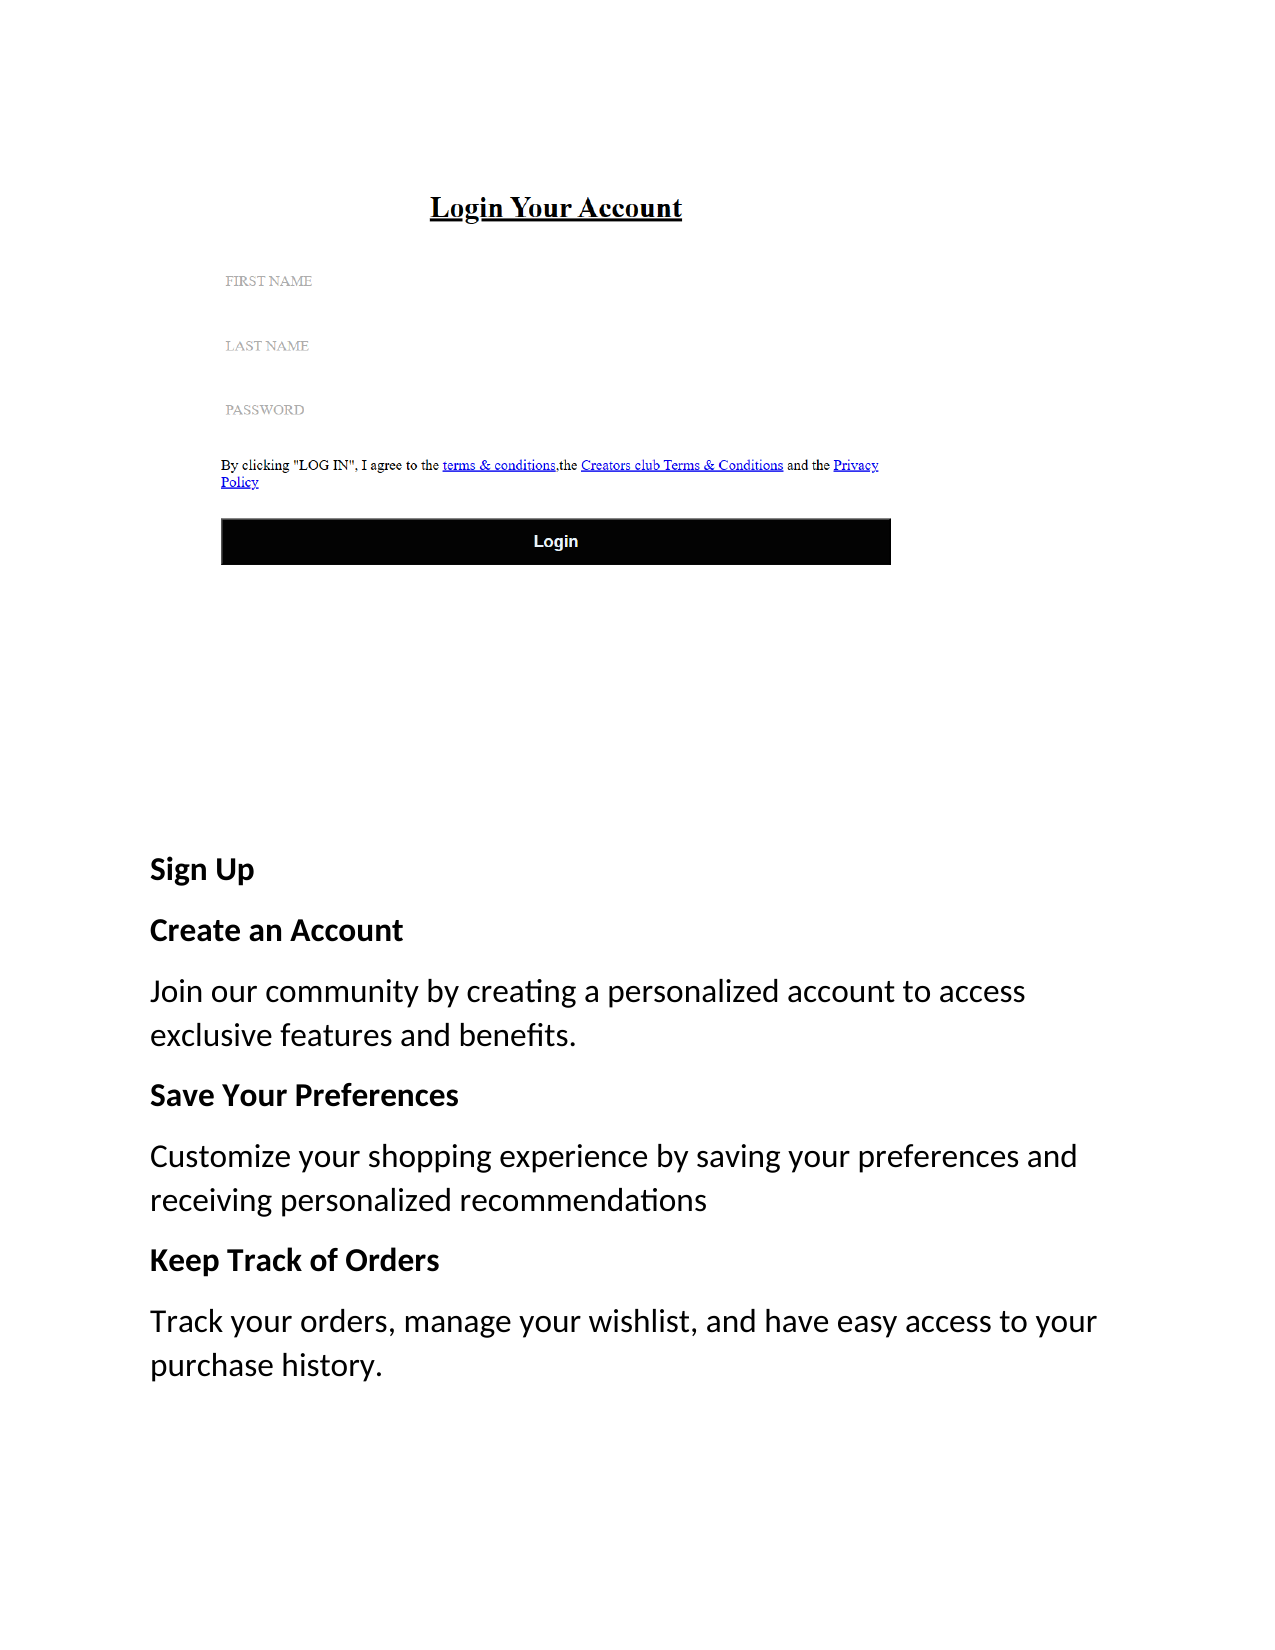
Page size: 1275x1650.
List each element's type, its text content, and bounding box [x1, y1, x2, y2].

text Save Your Preferences [150, 1074, 1125, 1115]
text Create an Account [150, 909, 1125, 950]
text Track your orders, manage your wishlist, and have easy access to your purchase history. [150, 1300, 1125, 1385]
text Join our community by creating a personalized account to access exclusive features and benefits. [150, 970, 1125, 1054]
text Sign Up [150, 848, 1125, 889]
text Customize your shopping experience by saving your preferences and receiving personalized recommendations [150, 1135, 1125, 1219]
text Keep Track of Orders [150, 1239, 1125, 1280]
picture [150, 150, 1125, 689]
